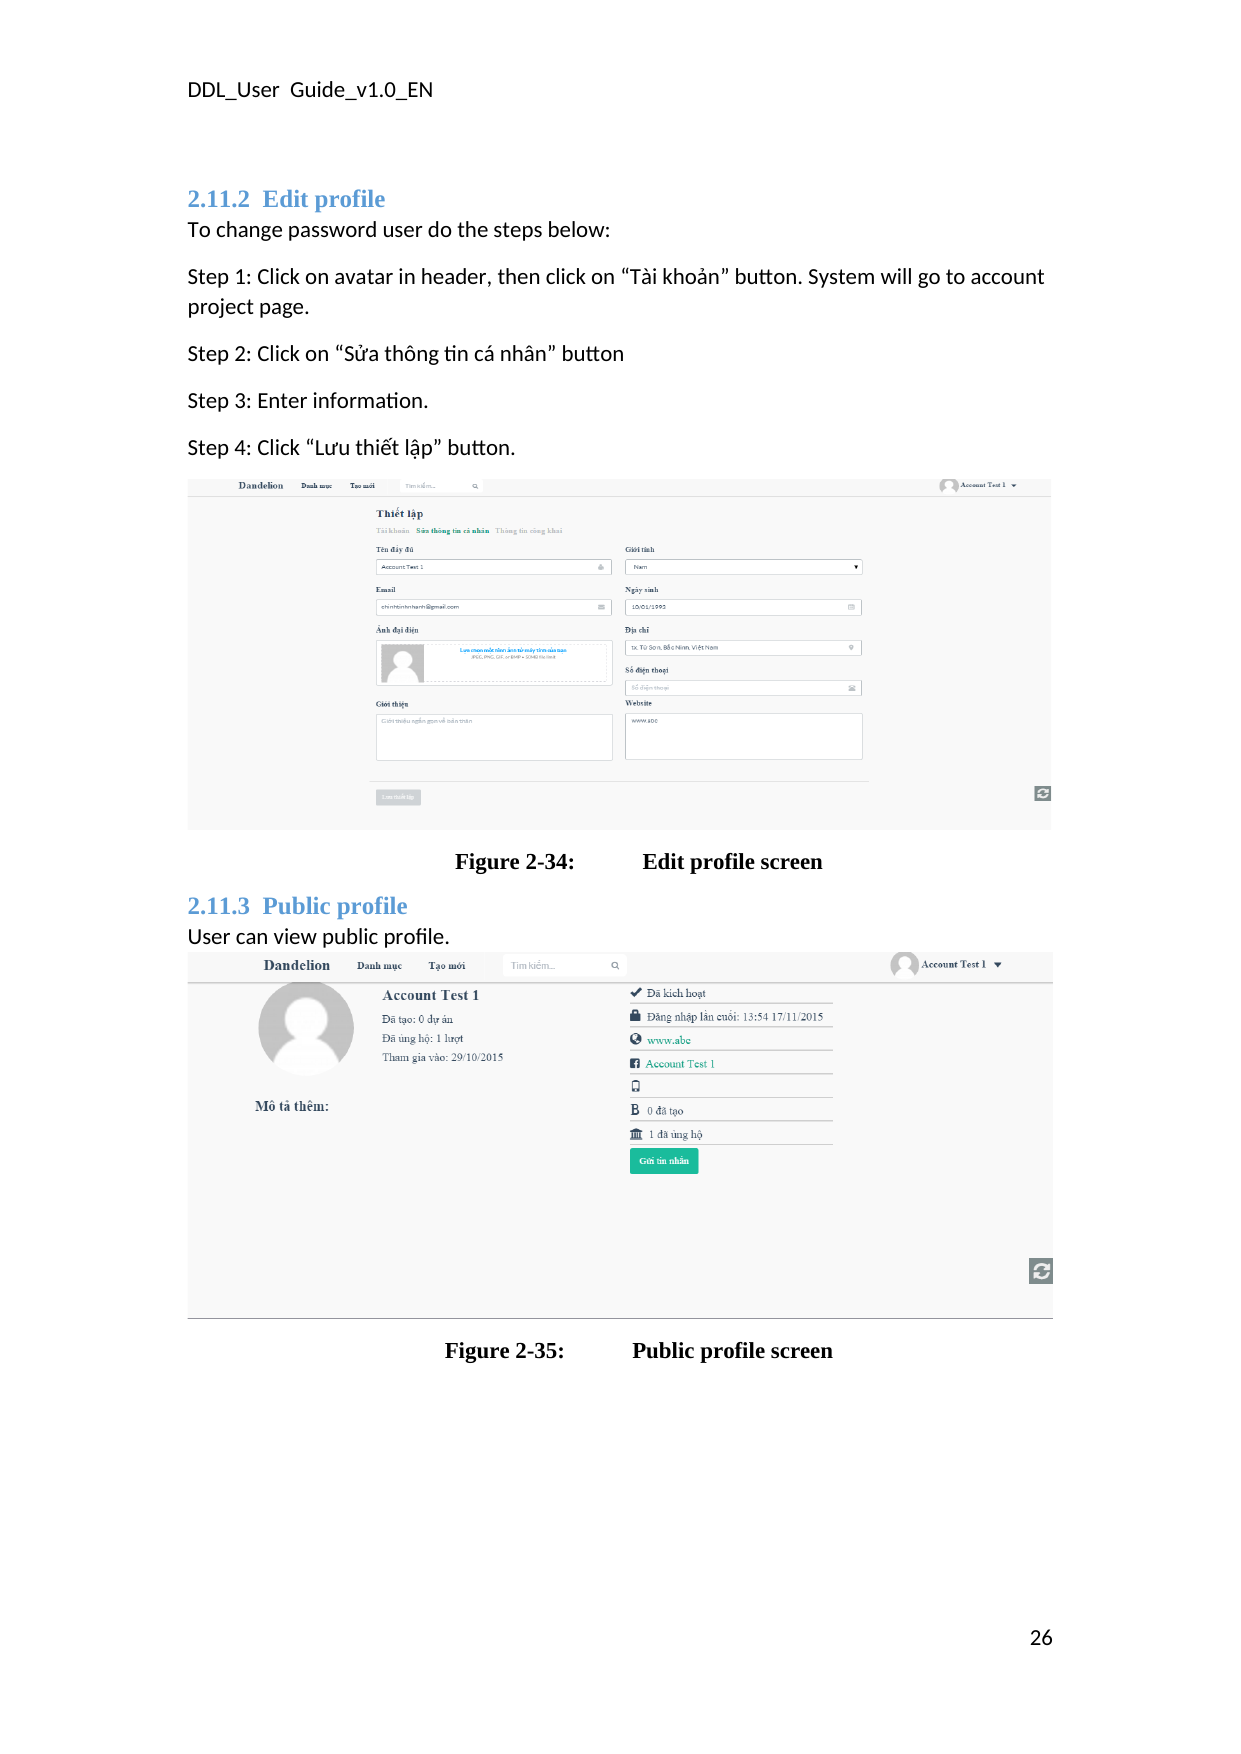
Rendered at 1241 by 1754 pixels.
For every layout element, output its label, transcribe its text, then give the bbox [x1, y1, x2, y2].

text User can view public profile. [187, 922, 1053, 952]
text To change password user do the steps below: [187, 215, 1053, 243]
text Step 4: Click “Lưu thiết lập” button. [187, 433, 1053, 461]
text Step 2: Click on “Sửa thông tin cá nhân” button [187, 339, 1053, 367]
picture [187, 479, 1052, 830]
text Public profile screen [225, 1337, 1053, 1363]
subtitle Public profile [187, 891, 1053, 920]
subtitle Edit profile [187, 184, 1053, 213]
text Edit profile screen [225, 848, 1053, 874]
picture [187, 952, 1053, 1319]
text Step 1: Click on avatar in header, then click on “Tài khoản” button. System will go to account project page. [187, 262, 1053, 320]
text Step 3: Enter information. [187, 386, 1053, 414]
